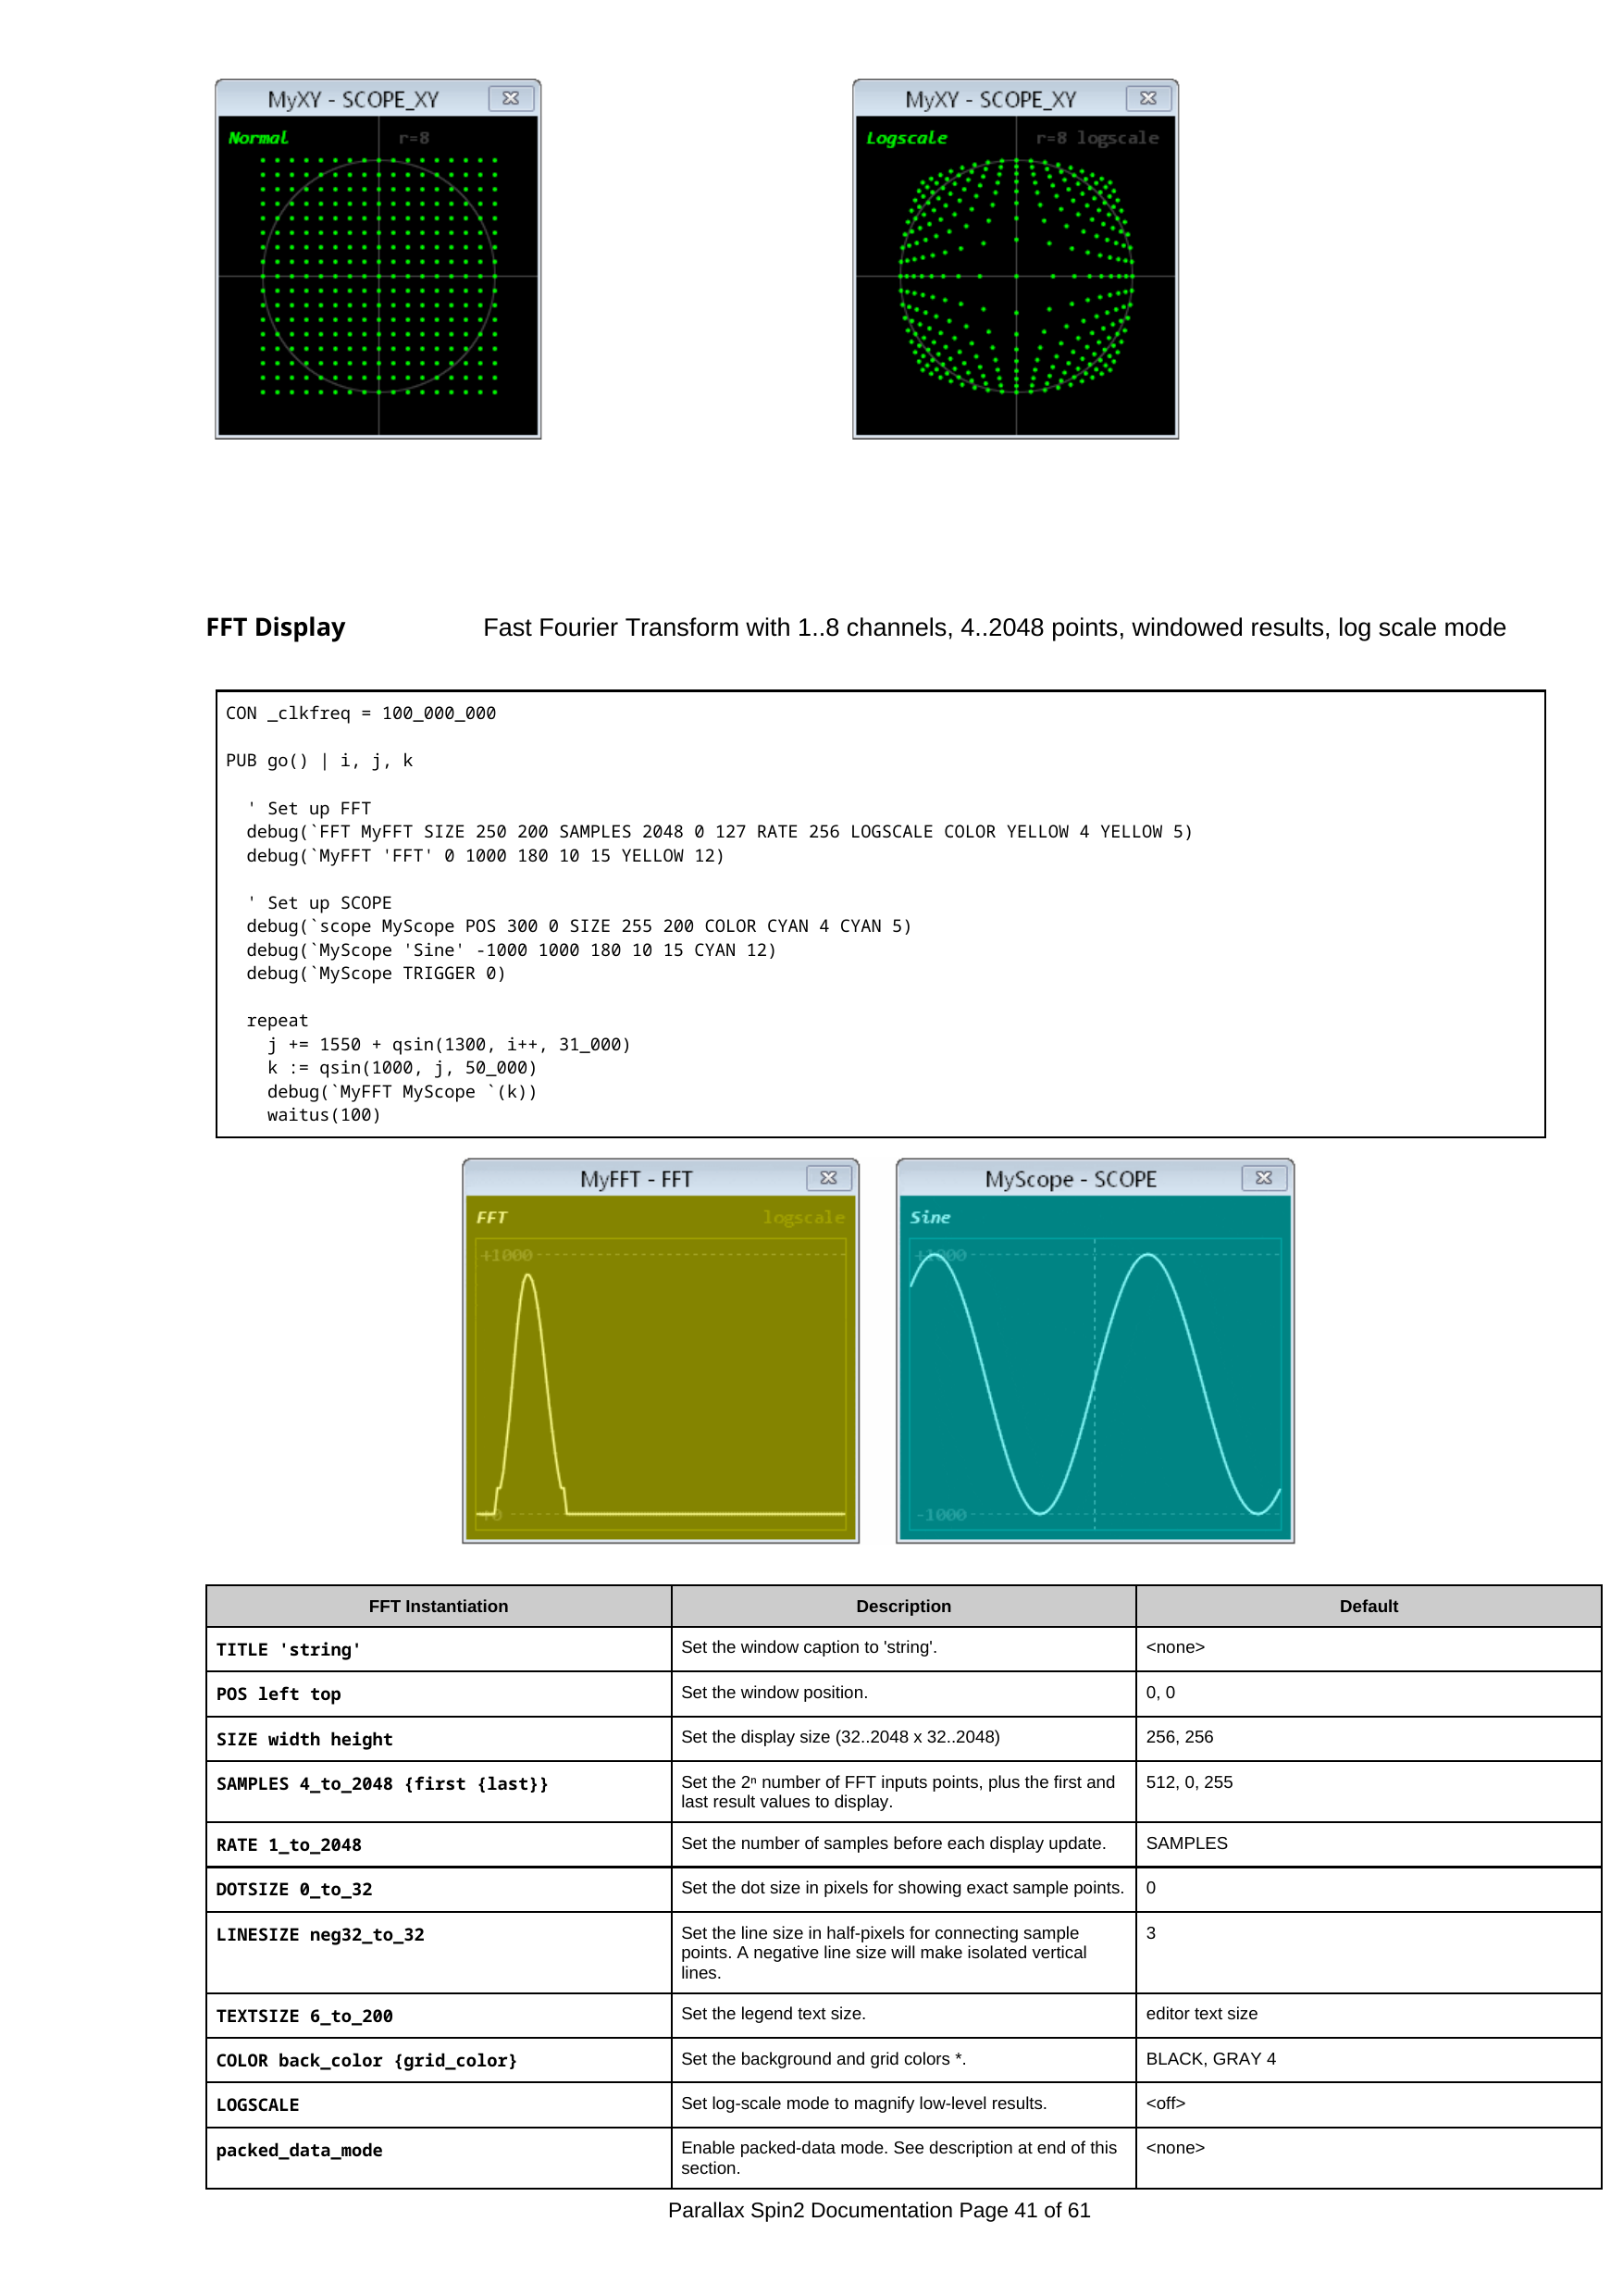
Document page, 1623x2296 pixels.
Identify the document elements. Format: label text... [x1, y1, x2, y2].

picture [852, 79, 1180, 440]
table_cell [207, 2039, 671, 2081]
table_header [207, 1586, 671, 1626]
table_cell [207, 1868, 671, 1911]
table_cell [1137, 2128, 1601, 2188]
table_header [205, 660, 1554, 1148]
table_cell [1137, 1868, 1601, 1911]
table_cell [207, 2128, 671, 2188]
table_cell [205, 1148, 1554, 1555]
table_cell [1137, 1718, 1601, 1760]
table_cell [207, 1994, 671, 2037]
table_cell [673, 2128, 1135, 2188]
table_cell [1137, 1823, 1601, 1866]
picture [215, 79, 542, 440]
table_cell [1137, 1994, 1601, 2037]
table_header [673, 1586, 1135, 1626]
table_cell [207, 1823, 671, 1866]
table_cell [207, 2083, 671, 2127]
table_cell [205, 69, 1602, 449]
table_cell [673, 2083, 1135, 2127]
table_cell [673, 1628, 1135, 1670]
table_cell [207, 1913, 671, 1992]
subtitle FFT Display Fast Fourier Transform with 1..8 channels, 4..2048 points, windowed results, log scale mode [205, 609, 1554, 643]
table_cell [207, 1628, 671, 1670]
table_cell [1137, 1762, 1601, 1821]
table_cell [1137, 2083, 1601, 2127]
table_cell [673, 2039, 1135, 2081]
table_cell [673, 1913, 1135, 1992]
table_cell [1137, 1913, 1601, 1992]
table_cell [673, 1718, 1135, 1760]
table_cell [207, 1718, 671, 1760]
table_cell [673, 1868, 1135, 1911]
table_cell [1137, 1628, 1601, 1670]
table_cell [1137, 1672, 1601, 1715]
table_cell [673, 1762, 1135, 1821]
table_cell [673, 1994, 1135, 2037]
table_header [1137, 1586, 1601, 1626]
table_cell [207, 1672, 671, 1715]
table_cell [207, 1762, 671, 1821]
picture [461, 1157, 1298, 1545]
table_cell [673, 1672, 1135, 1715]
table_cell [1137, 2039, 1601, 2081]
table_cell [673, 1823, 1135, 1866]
